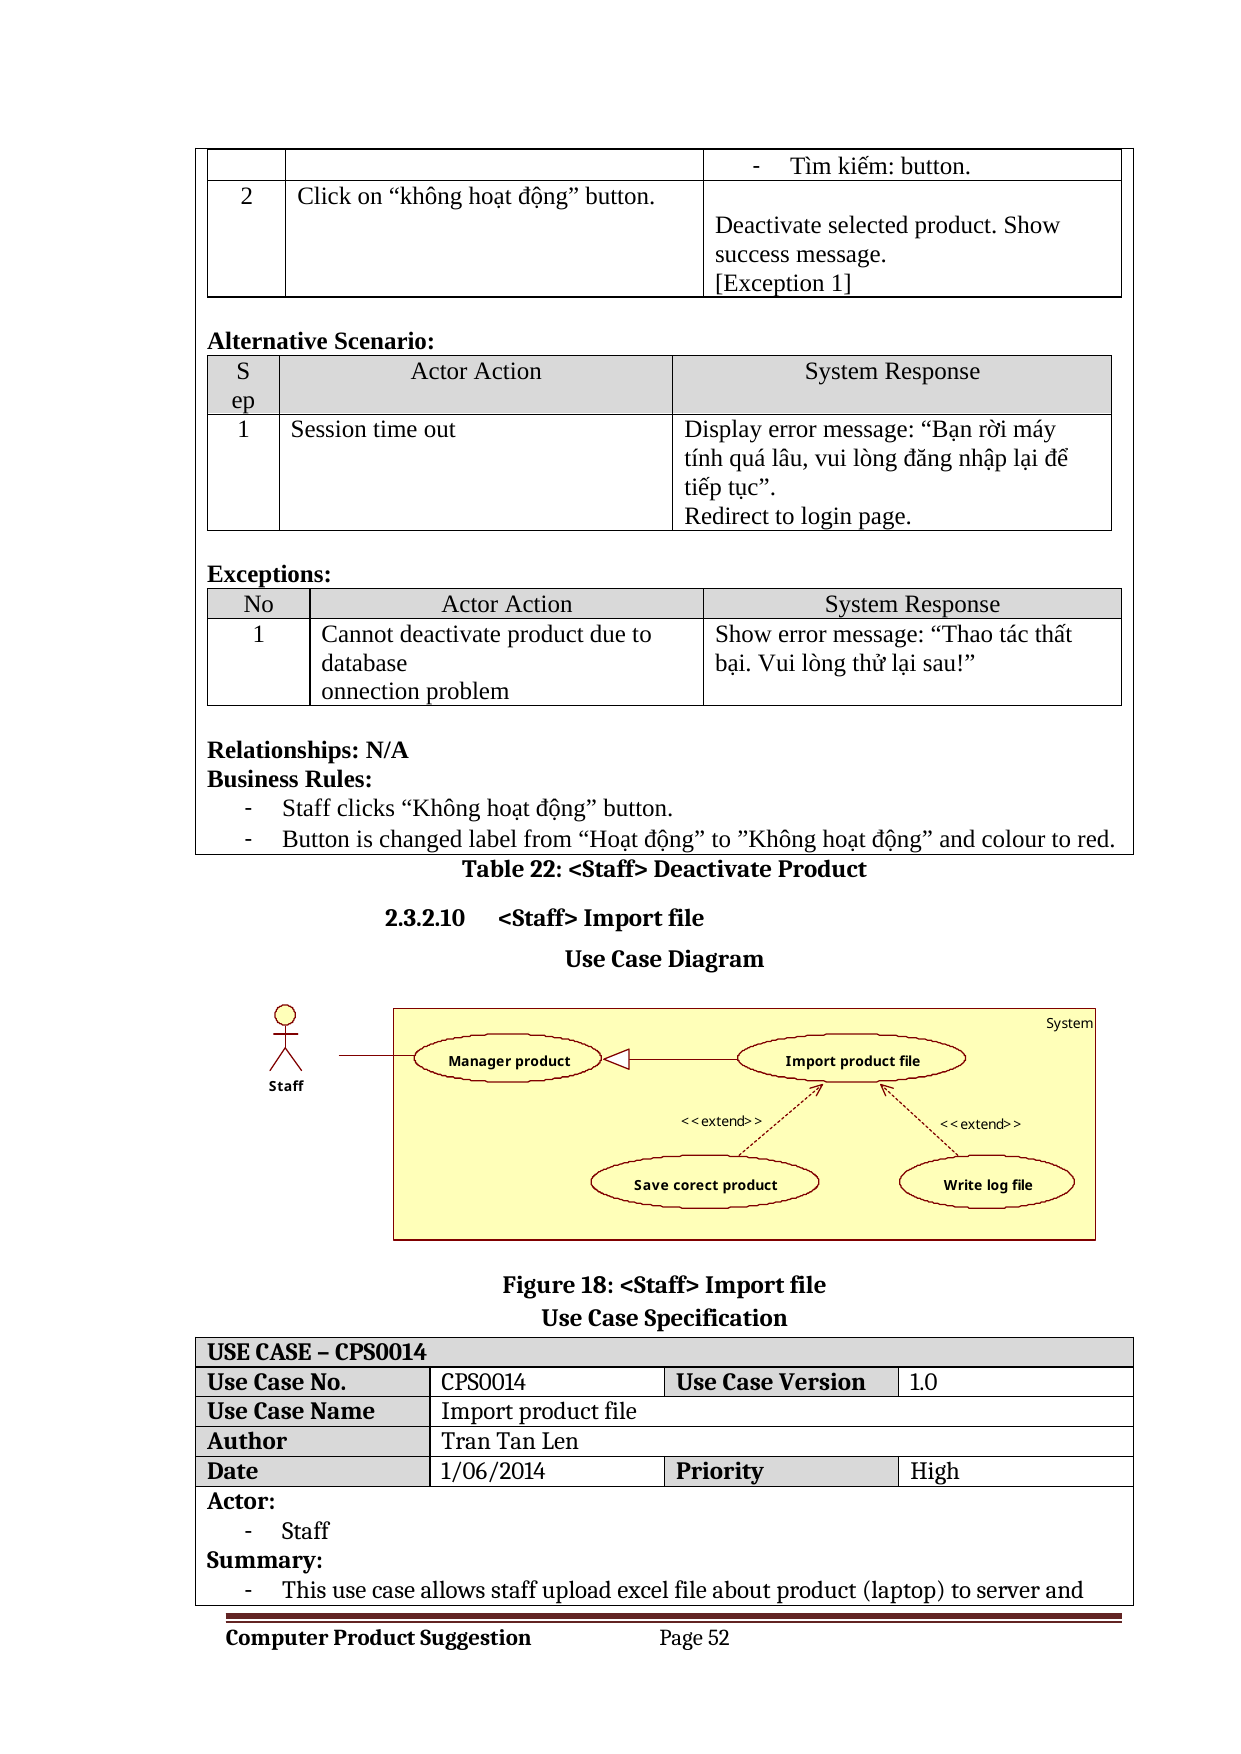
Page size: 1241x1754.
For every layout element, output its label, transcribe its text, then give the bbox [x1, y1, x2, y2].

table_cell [196, 1487, 1133, 1605]
table_cell Use Case No. [196, 1368, 429, 1396]
subtitle Figure : <Staff> Import file [207, 1271, 1122, 1299]
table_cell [196, 149, 1133, 853]
text Table 22: <Staff> Deactivate Product [207, 855, 1122, 883]
table_cell Date [196, 1457, 429, 1486]
table_cell 1/06/2014 [431, 1457, 664, 1486]
table_cell Use Case Version [665, 1368, 898, 1396]
table_cell CPS0014 [431, 1368, 664, 1396]
subtitle <Staff> Import file [385, 904, 1122, 933]
table_cell High [899, 1457, 1133, 1486]
subtitle Use Case Specification [207, 1304, 1122, 1332]
table_cell 1.0 [899, 1368, 1133, 1396]
table_cell Tran Tan Len [431, 1427, 1133, 1456]
subtitle Use Case Diagram [207, 945, 1122, 974]
table_cell Use Case Name [196, 1397, 429, 1426]
table_cell Author [196, 1427, 429, 1456]
table_cell Import product file [431, 1397, 1133, 1426]
table_cell Priority [665, 1457, 898, 1486]
table_header USE CASE – CPS0014 [196, 1338, 1133, 1366]
